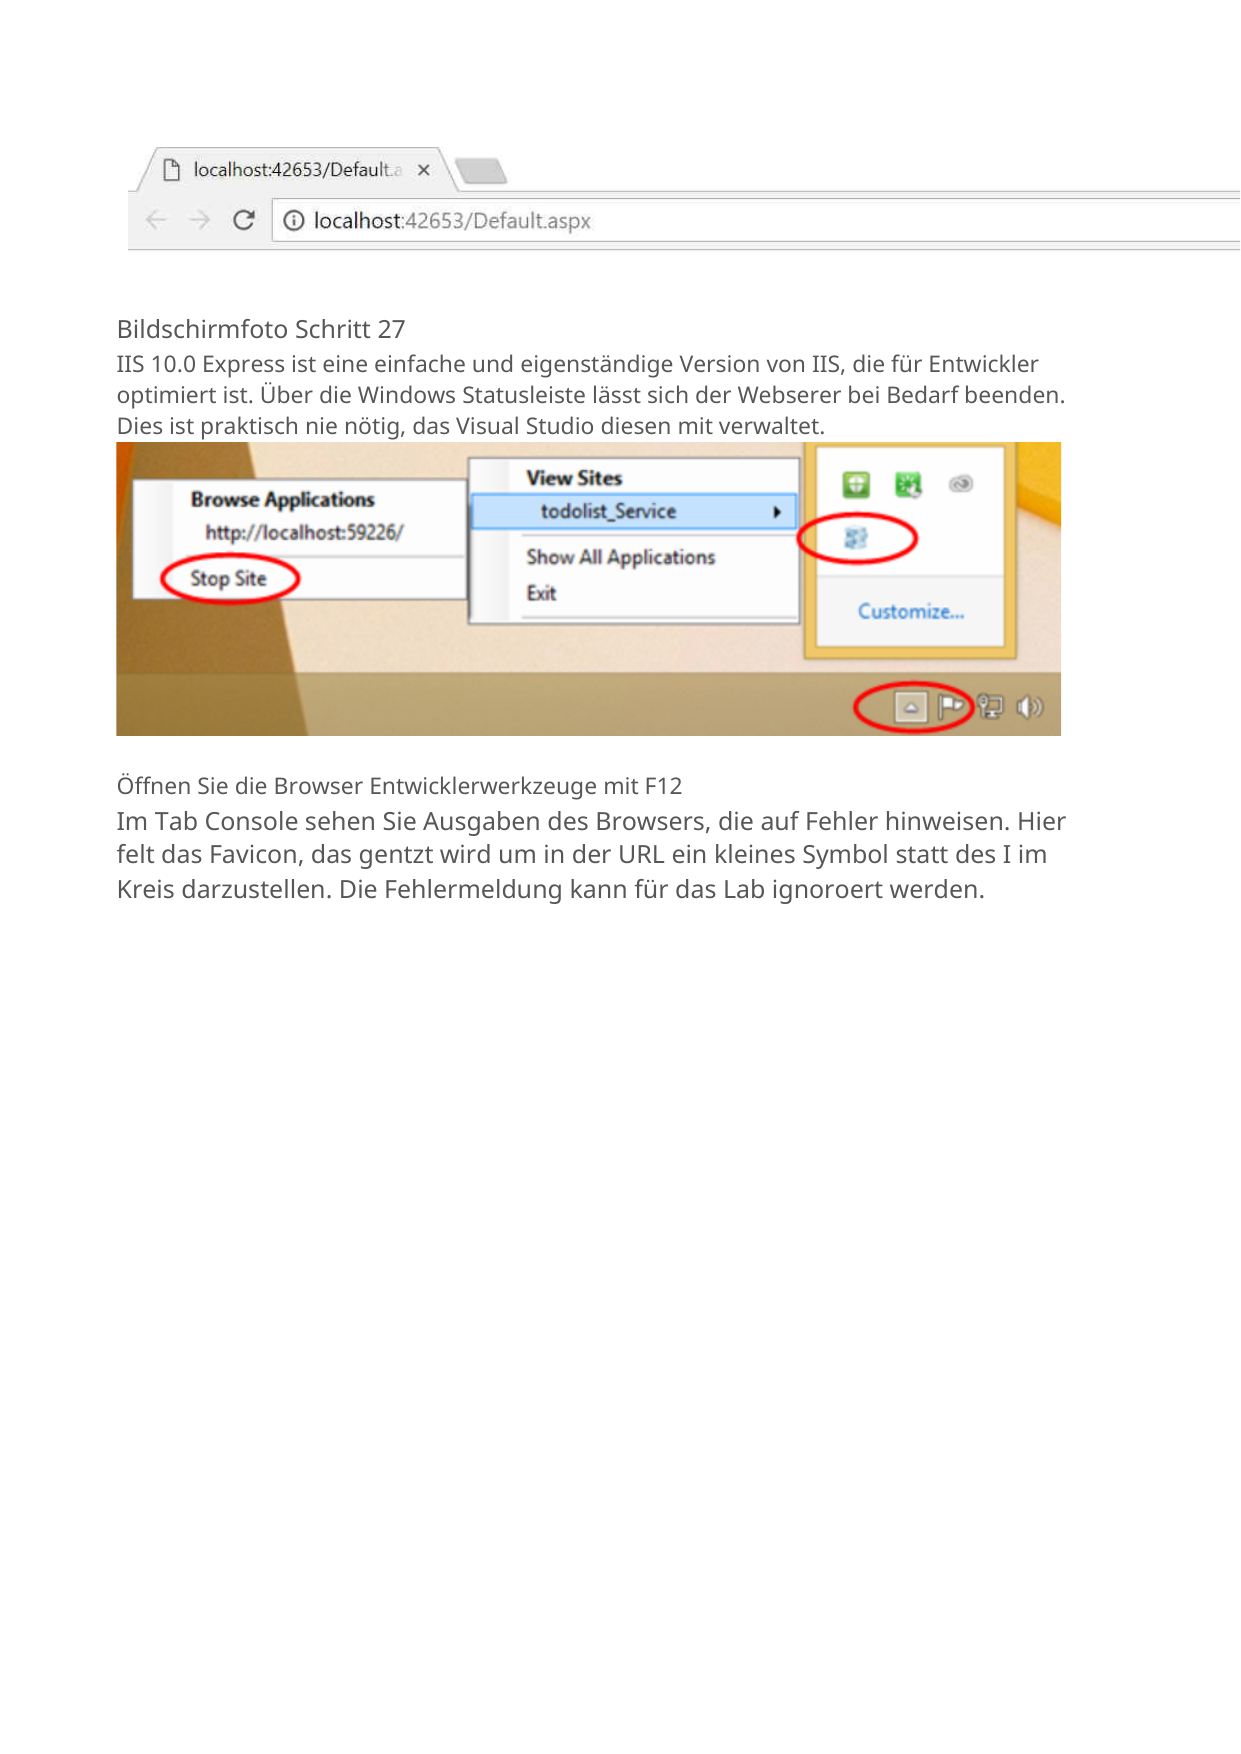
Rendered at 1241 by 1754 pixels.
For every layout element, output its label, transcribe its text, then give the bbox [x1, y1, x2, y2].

text Öffnen Sie die Browser Entwicklerwerkzeuge mit F12 [116, 770, 1093, 802]
text IIS 10.0 Express ist eine einfache und eigenständige Version von IIS, die für Entwickler optimiert ist. Über die Windows Statusleiste lässt sich der Webserer bei Bedarf beenden. Dies ist praktisch nie nötig, das Visual Studio diesen mit verwaltet. [116, 348, 1093, 441]
text Im Tab Console sehen Sie Ausgaben des Browsers, die auf Fehler hinweisen. Hier felt das Favicon, das gentzt wird um in der URL ein kleines Symbol statt des I im Kreis darzustellen. Die Fehlermeldung kann für das Lab ignoroert werden. [116, 803, 1093, 905]
picture [116, 442, 1062, 736]
picture [128, 147, 1241, 312]
